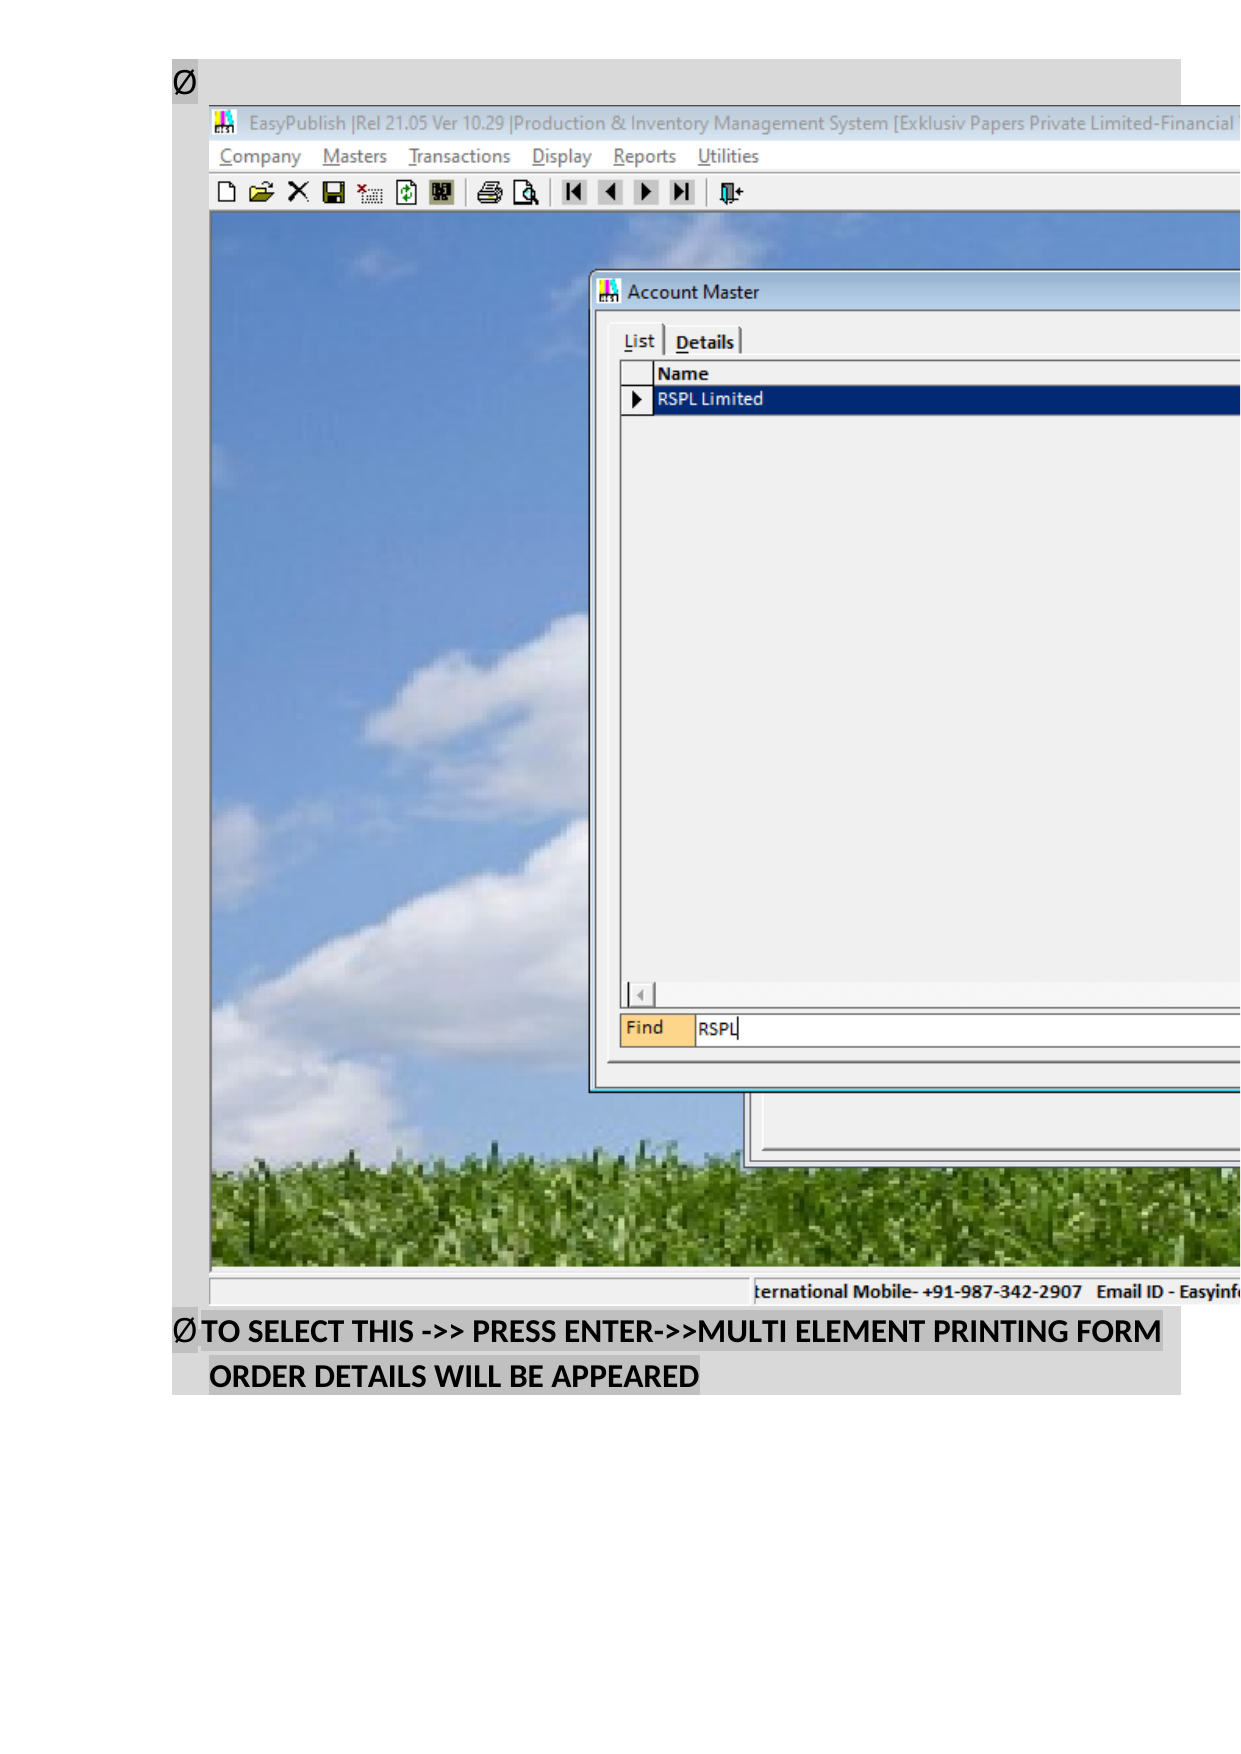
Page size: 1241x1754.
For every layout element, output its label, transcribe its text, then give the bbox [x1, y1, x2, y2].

list Ø TO SELECT THIS ->> PRESS ENTER->>MULTI ELEMENT PRINTING FORM ORDER DETAILS WILL BE APPEARED [172, 1307, 1181, 1395]
picture [209, 105, 1241, 1306]
